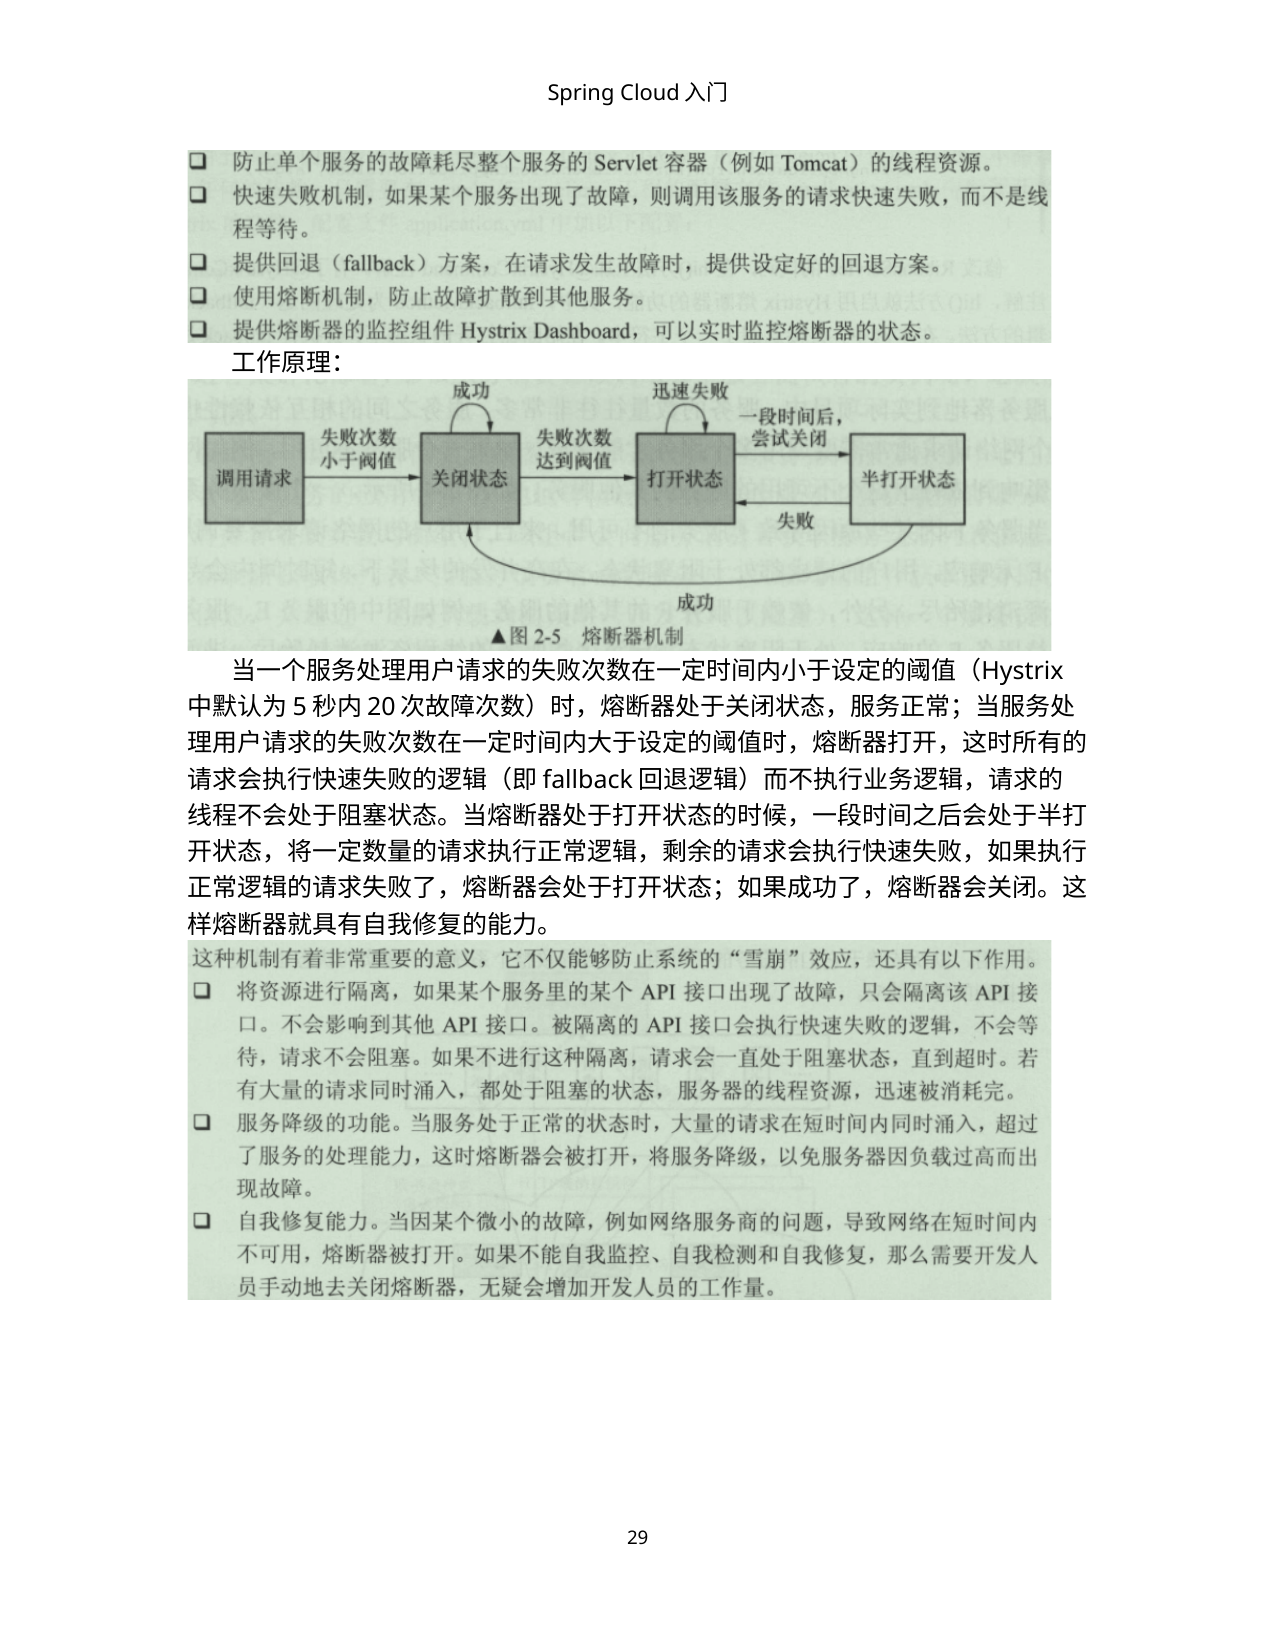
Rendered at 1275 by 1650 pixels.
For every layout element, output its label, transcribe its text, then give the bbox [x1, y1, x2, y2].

picture [187, 379, 1052, 651]
text 当一个服务处理用户请求的失败次数在一定时间内小于设定的阈值（Hystrix中默认为5秒内20次故障次数）时，熔断器处于关闭状态，服务正常；当服务处理用户请求的失败次数在一定时间内大于设定的阈值时，熔断器打开，这时所有的请求会执行快速失败的逻辑（即fallback回退逻辑）而不执行业务逻辑，请求的线程不会处于阻塞状态。当熔断器处于打开状态的时候，一段时间之后会处于半打开状态，将一定数量的请求执行正常逻辑，剩余的请求会执行快速失败，如果执行正常逻辑的请求失败了，熔断器会处于打开状态；如果成功了，熔断器会关闭。这样熔断器就具有自我修复的能力。 [187, 650, 1087, 940]
picture [187, 150, 1052, 343]
text 工作原理： [187, 343, 1087, 379]
picture [187, 940, 1052, 1300]
